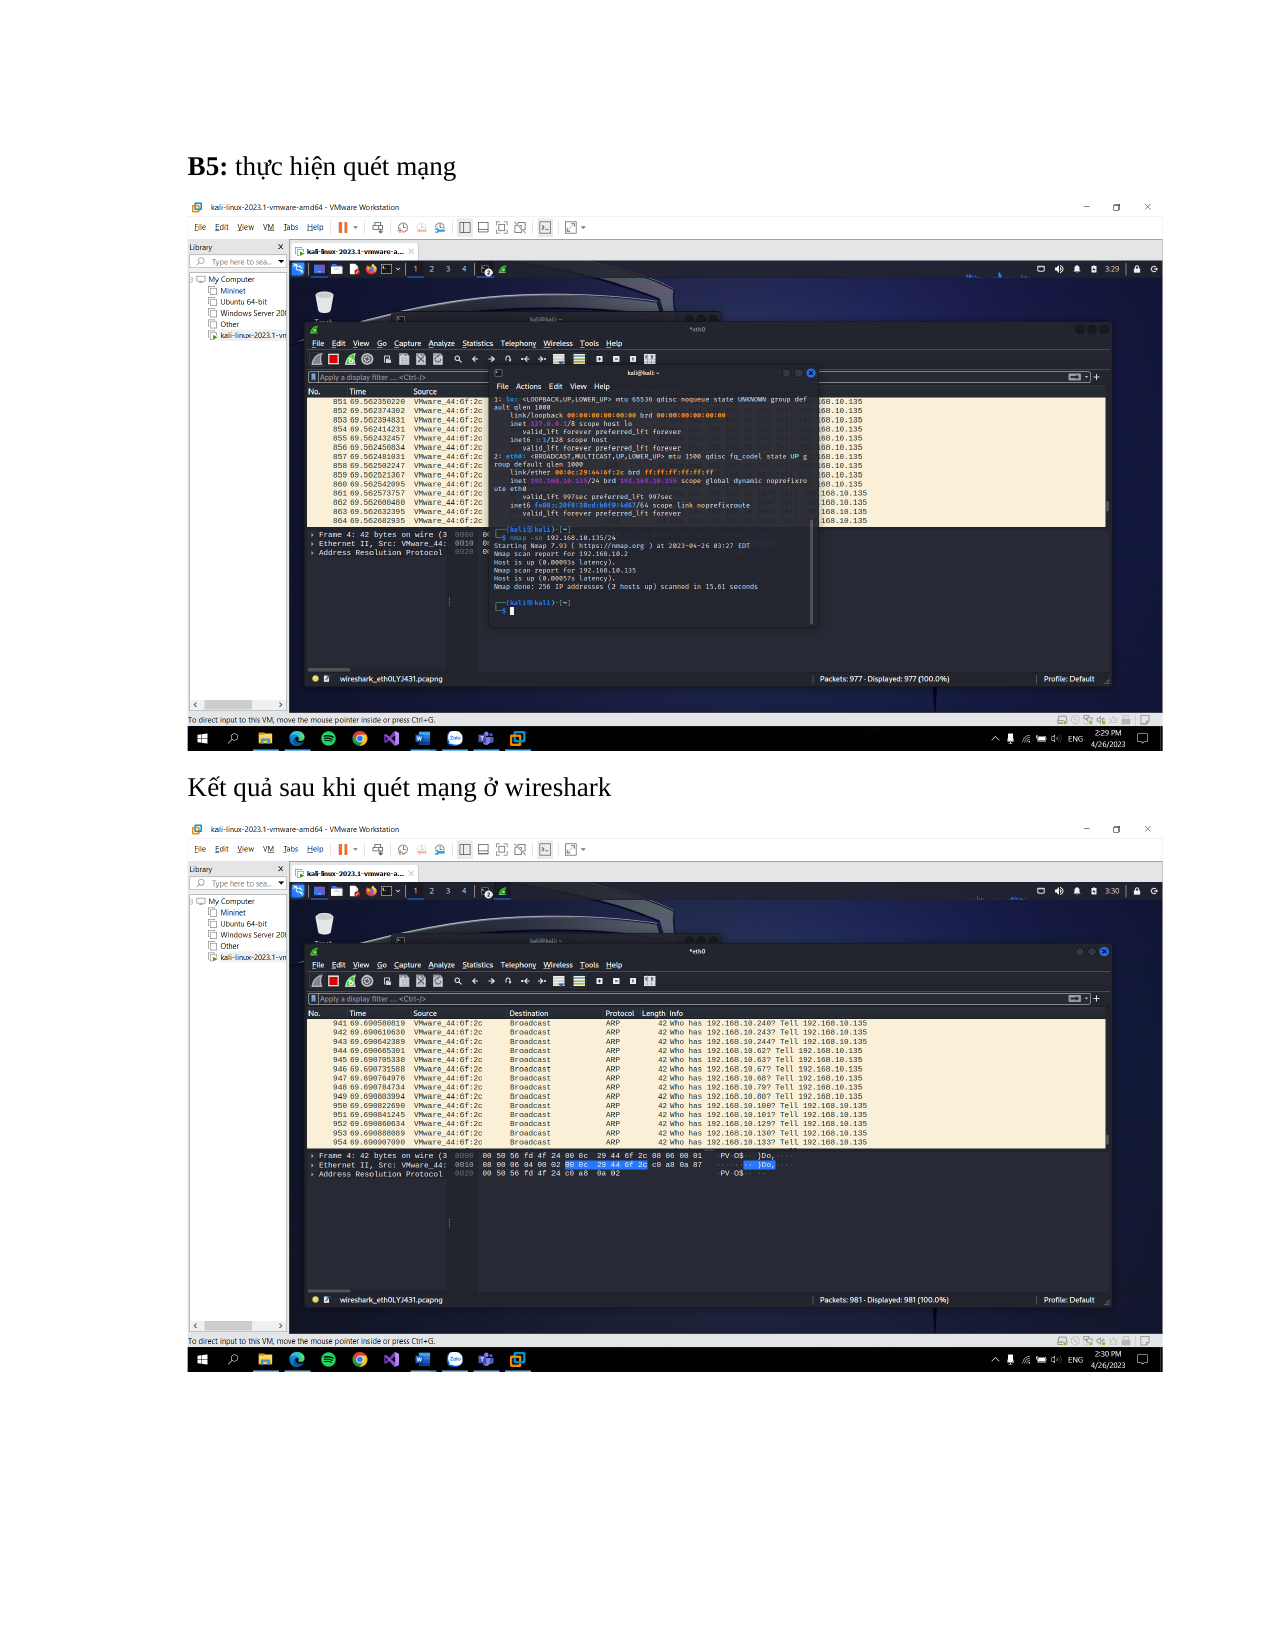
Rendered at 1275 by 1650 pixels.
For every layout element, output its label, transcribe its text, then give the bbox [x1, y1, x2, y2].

text B5: thực hiện quét mạng [187, 150, 1125, 181]
picture [187, 202, 1163, 751]
picture [187, 823, 1163, 1372]
text Kết quả sau khi quét mạng ở wireshark [187, 771, 1125, 802]
